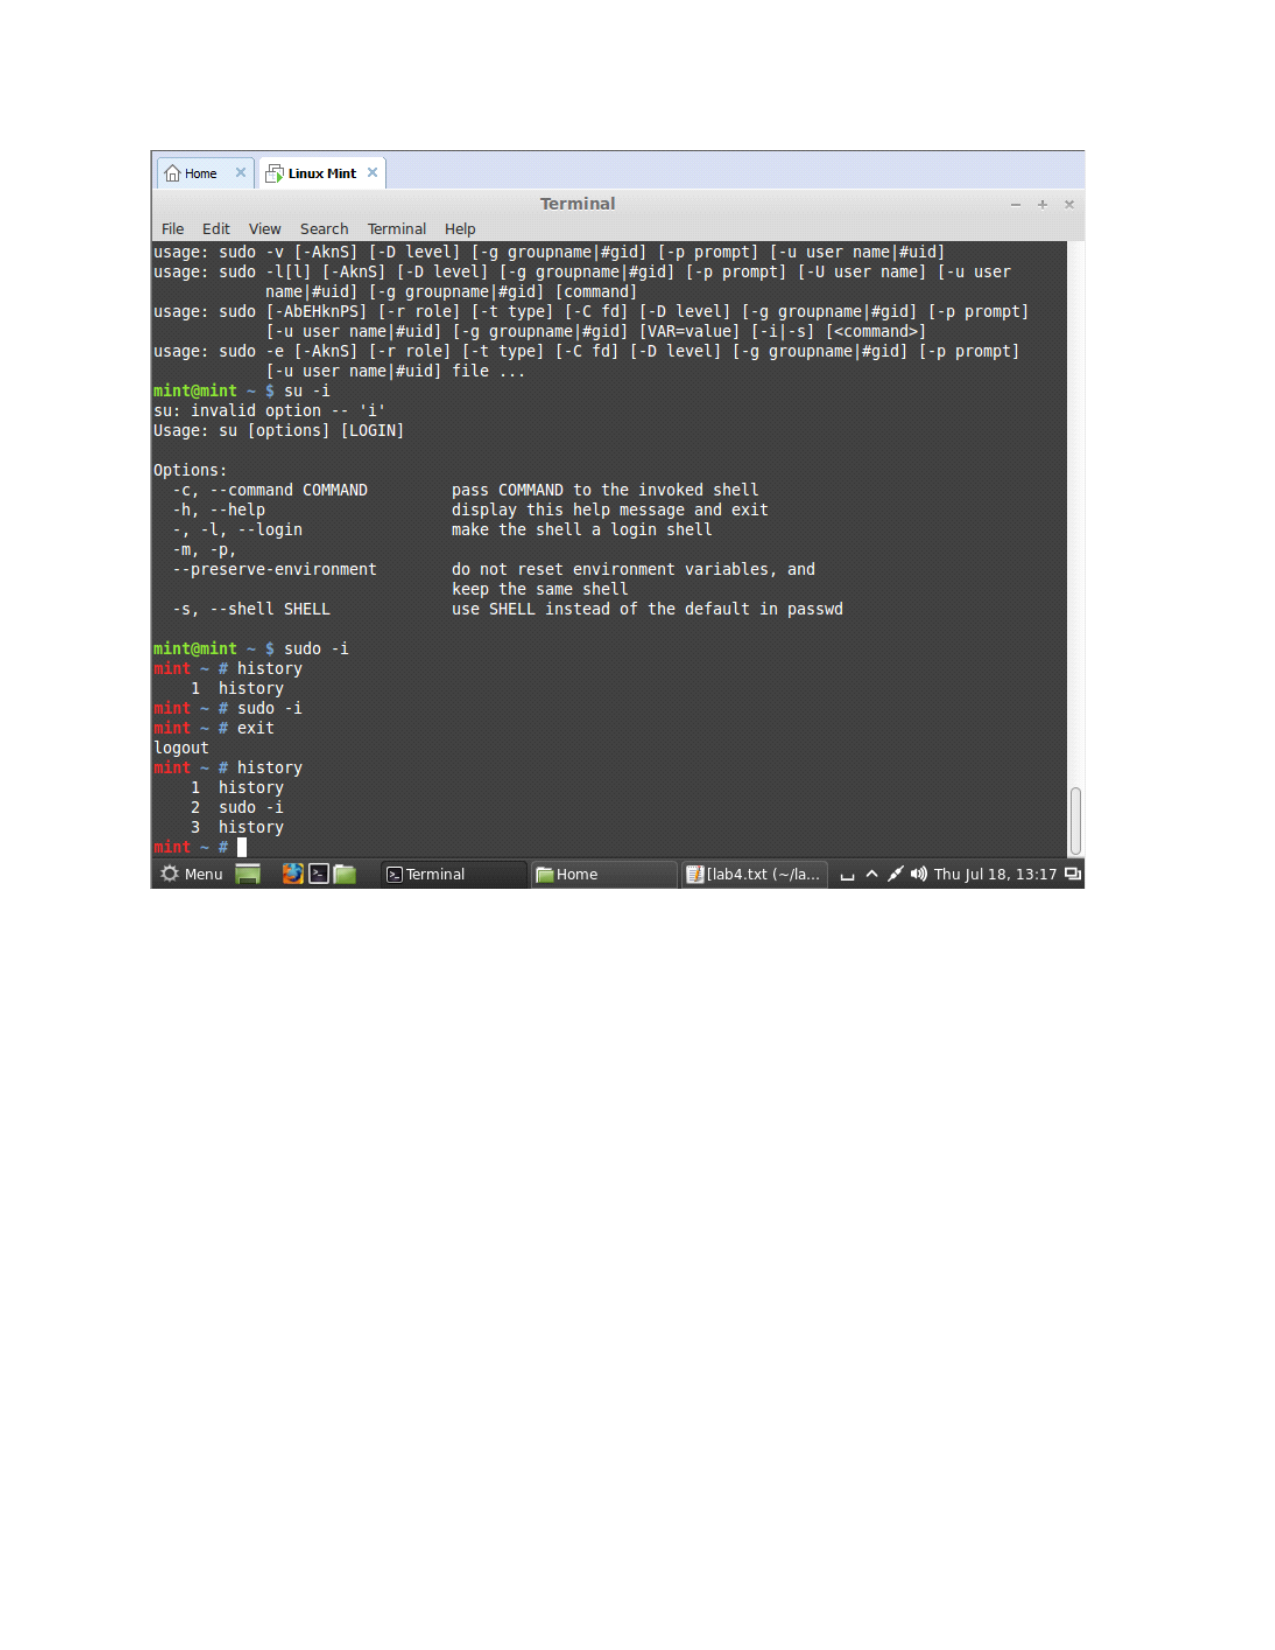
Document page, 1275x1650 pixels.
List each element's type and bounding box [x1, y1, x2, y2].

picture [150, 150, 1086, 889]
